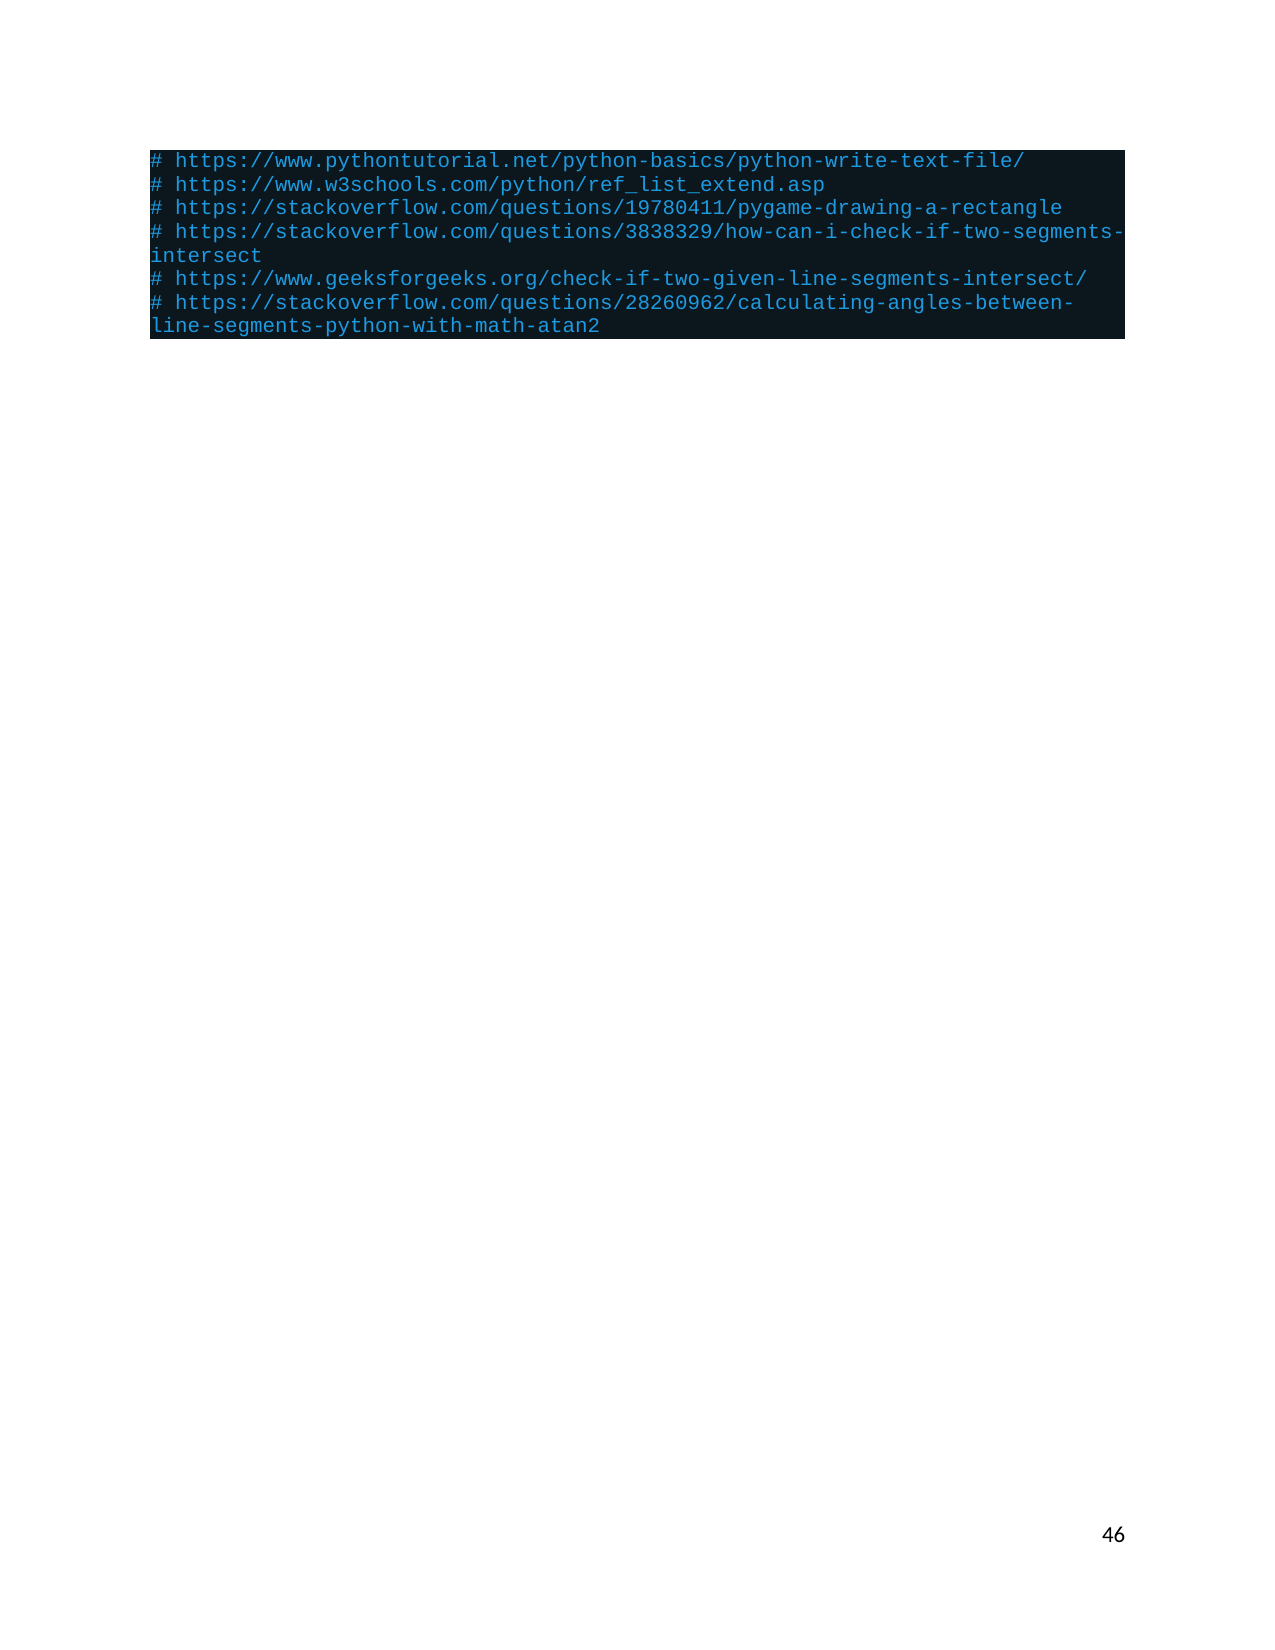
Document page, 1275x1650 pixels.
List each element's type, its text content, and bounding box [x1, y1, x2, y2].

text # https://www.geeksforgeeks.org/check-if-two-given-line-segments-intersect/ [150, 268, 1125, 292]
text # https://stackoverflow.com/questions/19780411/pygame-drawing-a-rectangle [150, 197, 1125, 221]
text # https://www.w3schools.com/python/ref_list_extend.asp [150, 174, 1125, 197]
text # https://stackoverflow.com/questions/28260962/calculating-angles-between-line-segments-python-with-math-atan2 [150, 292, 1125, 339]
text # https://www.pythontutorial.net/python-basics/python-write-text-file/ [150, 150, 1125, 174]
text # https://stackoverflow.com/questions/3838329/how-can-i-check-if-two-segments-intersect [150, 221, 1125, 268]
